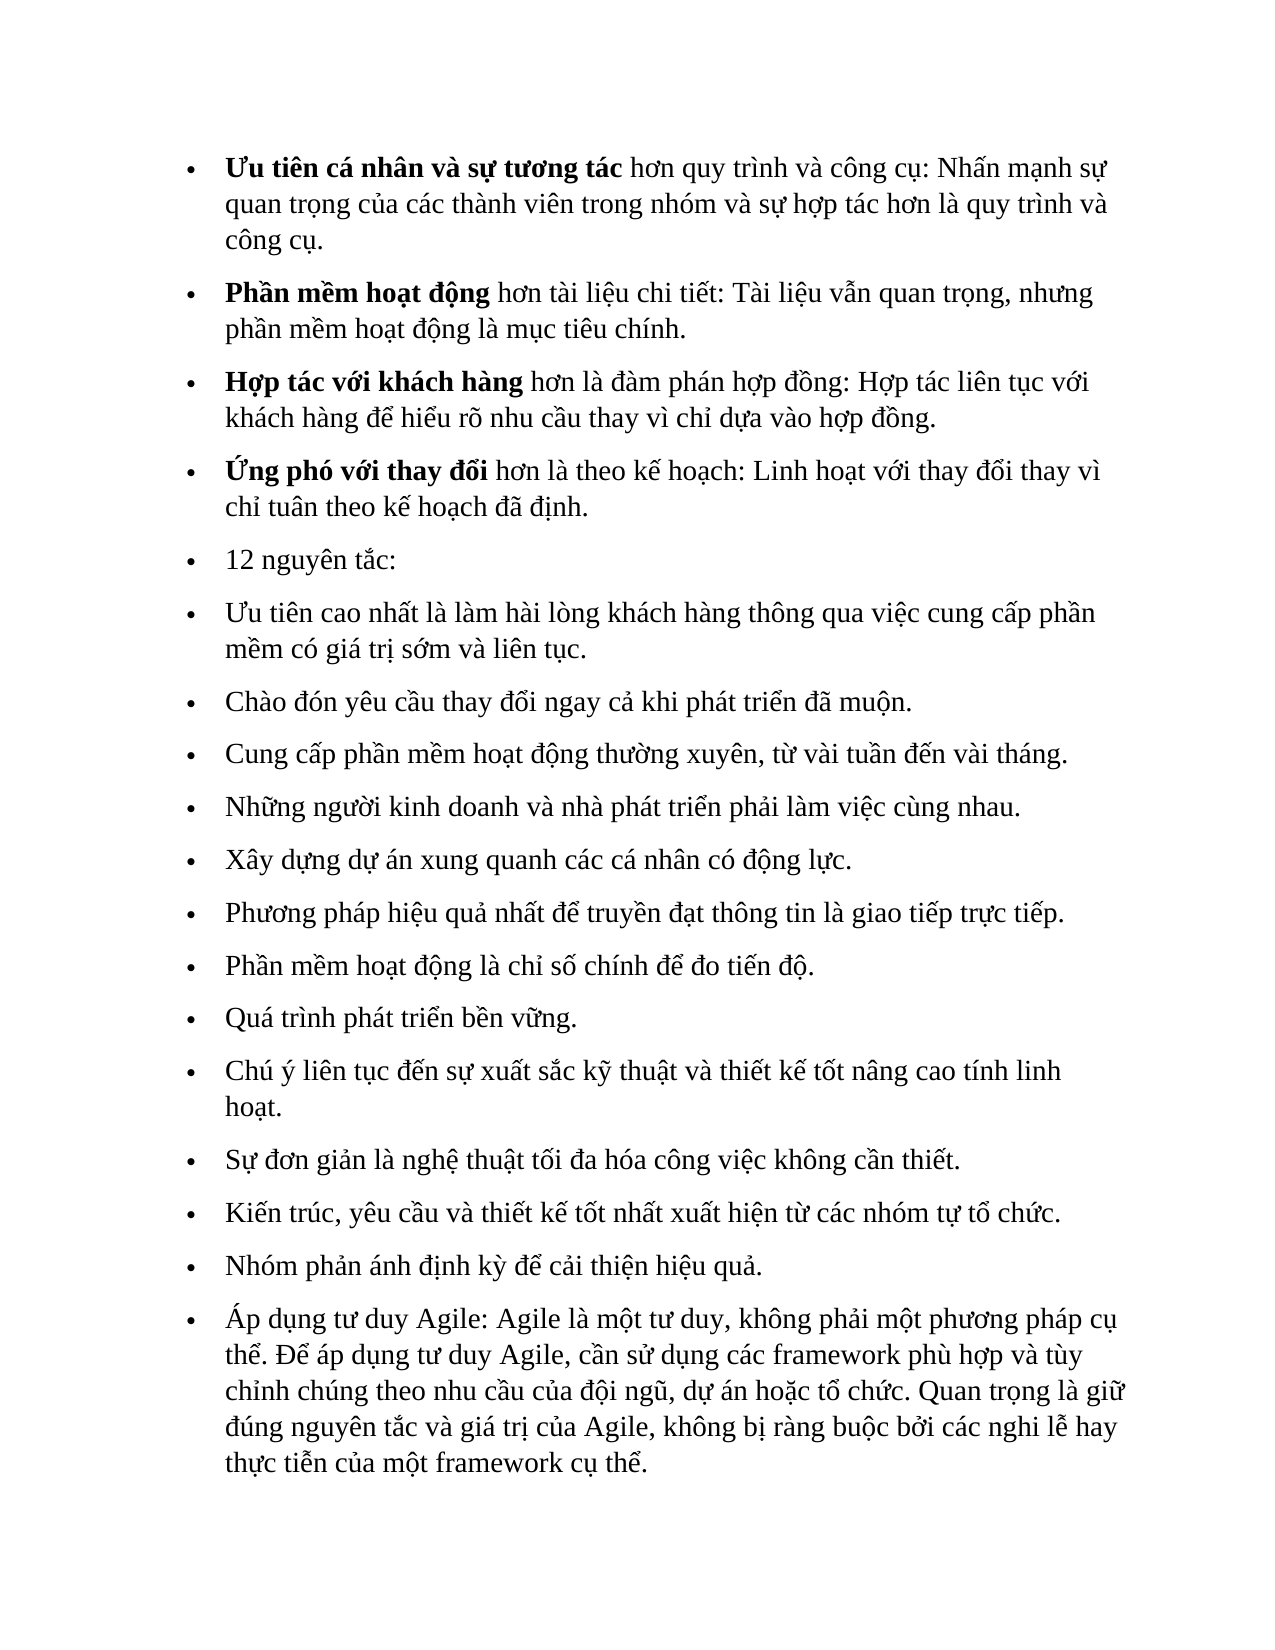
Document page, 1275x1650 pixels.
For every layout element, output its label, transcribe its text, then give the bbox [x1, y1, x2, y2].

list Phần mềm hoạt động hơn tài liệu chi tiết: Tài liệu vẫn quan trọng, nhưng phần mềm hoạt động là mục tiêu chính. [187, 275, 1125, 345]
list Những người kinh doanh và nhà phát triển phải làm việc cùng nhau. [187, 789, 1125, 823]
list Kiến trúc, yêu cầu và thiết kế tốt nhất xuất hiện từ các nhóm tự tổ chức. [187, 1195, 1125, 1229]
list Hợp tác với khách hàng hơn là đàm phán hợp đồng: Hợp tác liên tục với khách hàng để hiểu rõ nhu cầu thay vì chỉ dựa vào hợp đồng. [187, 364, 1125, 434]
list Ứng phó với thay đổi hơn là theo kế hoạch: Linh hoạt với thay đổi thay vì chỉ tuân theo kế hoạch đã định. [187, 453, 1125, 523]
list Áp dụng tư duy Agile: Agile là một tư duy, không phải một phương pháp cụ thể. Để áp dụng tư duy Agile, cần sử dụng các framework phù hợp và tùy chỉnh chúng theo nhu cầu của đội ngũ, dự án hoặc tổ chức. Quan trọng là giữ đúng nguyên tắc và giá trị của Agile, không bị ràng buộc bởi các nghi lễ hay thực tiễn của một framework cụ thể. [187, 1301, 1125, 1479]
list Xây dựng dự án xung quanh các cá nhân có động lực. [187, 842, 1125, 876]
list 12 nguyên tắc: [187, 542, 1125, 576]
list Sự đơn giản là nghệ thuật tối đa hóa công việc không cần thiết. [187, 1142, 1125, 1176]
list Chào đón yêu cầu thay đổi ngay cả khi phát triển đã muộn. [187, 684, 1125, 717]
list Cung cấp phần mềm hoạt động thường xuyên, từ vài tuần đến vài tháng. [187, 737, 1125, 770]
list Ưu tiên cao nhất là làm hài lòng khách hàng thông qua việc cung cấp phần mềm có giá trị sớm và liên tục. [187, 595, 1125, 664]
list Nhóm phản ánh định kỳ để cải thiện hiệu quả. [187, 1248, 1125, 1282]
list Chú ý liên tục đến sự xuất sắc kỹ thuật và thiết kế tốt nâng cao tính linh hoạt. [187, 1053, 1125, 1123]
list Phần mềm hoạt động là chỉ số chính để đo tiến độ. [187, 948, 1125, 981]
list Phương pháp hiệu quả nhất để truyền đạt thông tin là giao tiếp trực tiếp. [187, 895, 1125, 928]
list Quá trình phát triển bền vững. [187, 1001, 1125, 1034]
list Ưu tiên cá nhân và sự tương tác hơn quy trình và công cụ: Nhấn mạnh sự quan trọng của các thành viên trong nhóm và sự hợp tác hơn là quy trình và công cụ. [187, 150, 1125, 256]
